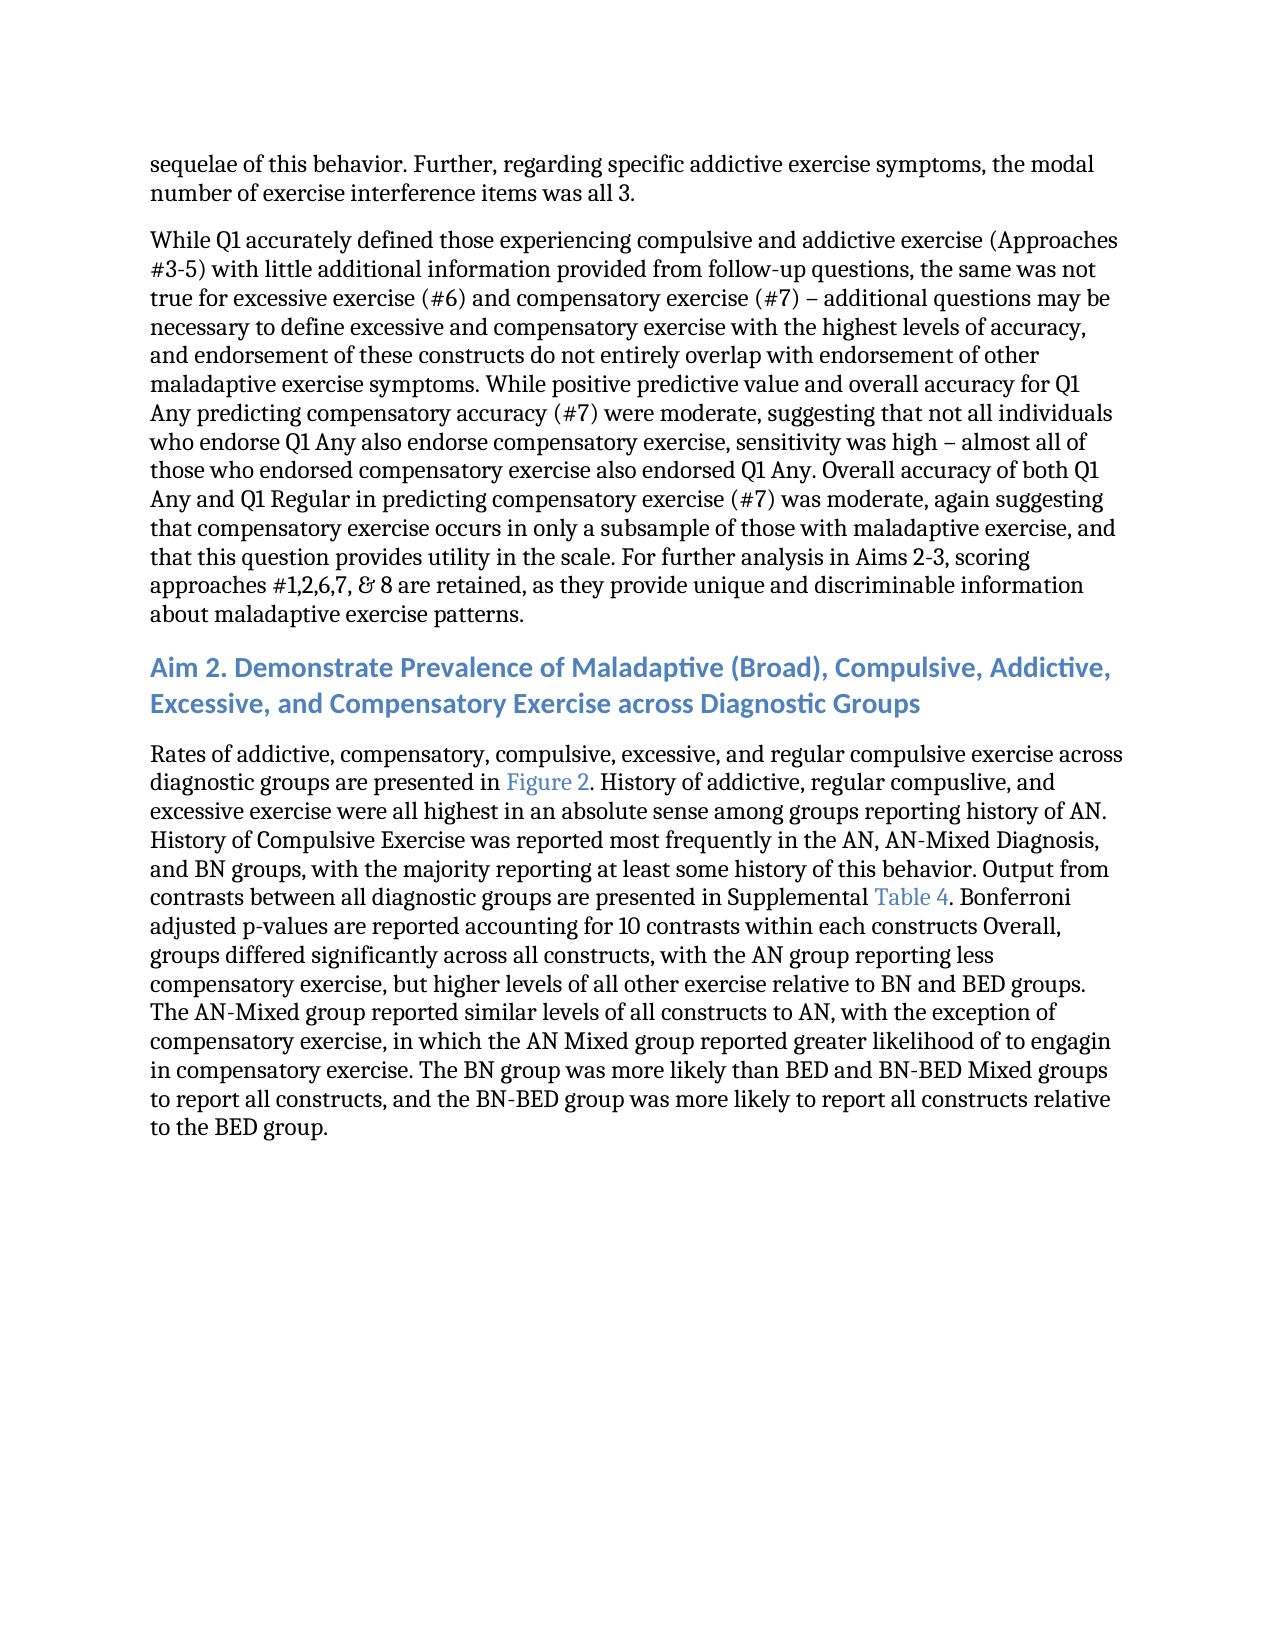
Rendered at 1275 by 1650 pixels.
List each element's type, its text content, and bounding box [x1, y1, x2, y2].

text Rates of addictive, compensatory, compulsive, excessive, and regular compulsive exercise across diagnostic groups are presented in Figure 2. History of addictive, regular compuslive, and excessive exercise were all highest in an absolute sense among groups reporting history of AN. History of Compulsive Exercise was reported most frequently in the AN, AN-Mixed Diagnosis, and BN groups, with the majority reporting at least some history of this behavior. Output from contrasts between all diagnostic groups are presented in Supplemental Table 4. Bonferroni adjusted p-values are reported accounting for 10 contrasts within each constructs Overall, groups differed significantly across all constructs, with the AN group reporting less compensatory exercise, but higher levels of all other exercise relative to BN and BED groups. The AN-Mixed group reported similar levels of all constructs to AN, with the exception of compensatory exercise, in which the AN Mixed group reported greater likelihood of to engagin in compensatory exercise. The BN group was more likely than BED and BN-BED Mixed groups to report all constructs, and the BN-BED group was more likely to report all constructs relative to the BED group. [150, 739, 1125, 1142]
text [150, 150, 1125, 207]
text While Q1 accurately defined those experiencing compulsive and addictive exercise (Approaches #3-5) with little additional information provided from follow-up questions, the same was not true for excessive exercise (#6) and compensatory exercise (#7) – additional questions may be necessary to define excessive and compensatory exercise with the highest levels of accuracy, and endorsement of these constructs do not entirely overlap with endorsement of other maladaptive exercise symptoms. While positive predictive value and overall accuracy for Q1 Any predicting compensatory accuracy (#7) were moderate, suggesting that not all individuals who endorse Q1 Any also endorse compensatory exercise, sensitivity was high – almost all of those who endorsed compensatory exercise also endorsed Q1 Any. Overall accuracy of both Q1 Any and Q1 Regular in predicting compensatory exercise (#7) was moderate, again suggesting that compensatory exercise occurs in only a subsample of those with maladaptive exercise, and that this question provides utility in the scale. For further analysis in Aims 2-3, scoring approaches #1,2,6,7, & 8 are retained, as they provide unique and discriminable information about maladaptive exercise patterns. [150, 226, 1125, 629]
subtitle Aim 2. Demonstrate Prevalence of Maladaptive (Broad), Compulsive, Addictive, Excessive, and Compensatory Exercise across Diagnostic Groups [150, 649, 1125, 721]
